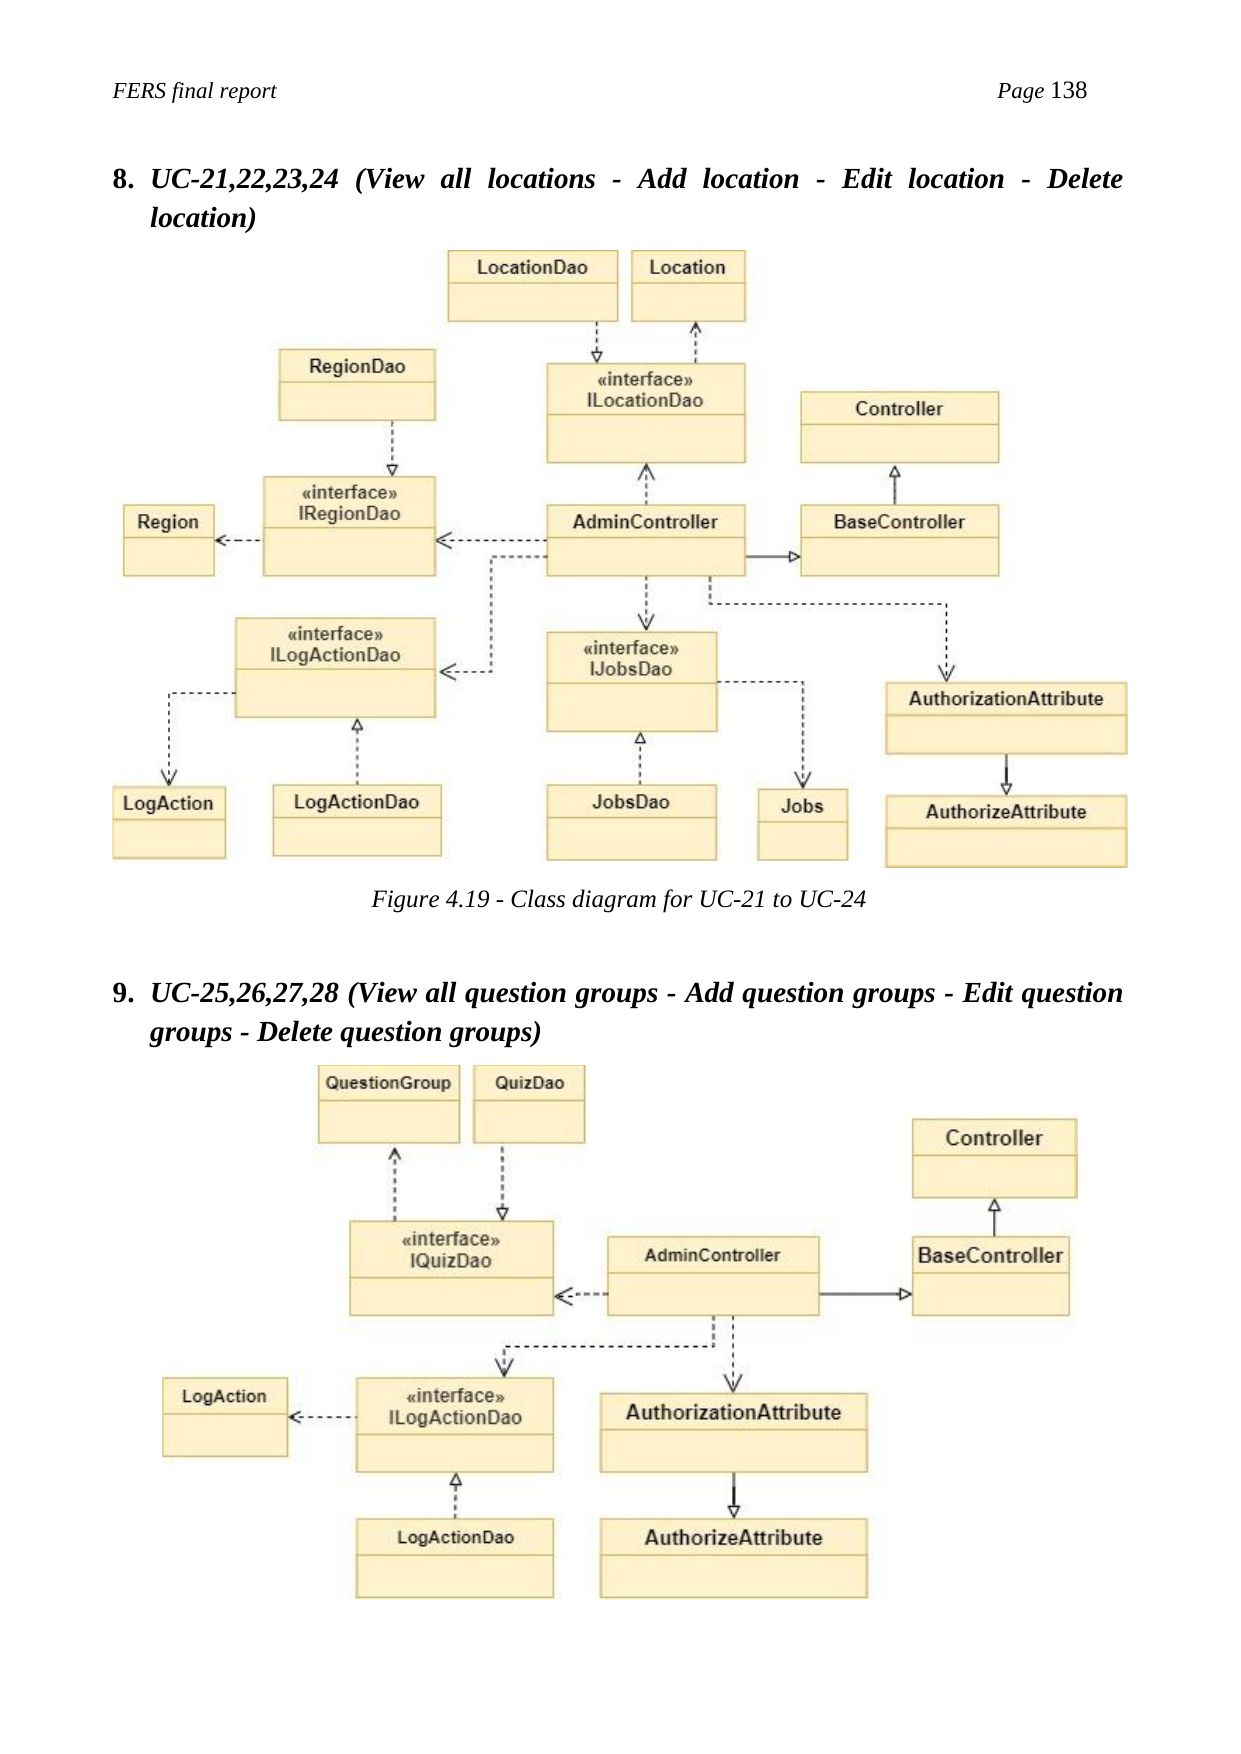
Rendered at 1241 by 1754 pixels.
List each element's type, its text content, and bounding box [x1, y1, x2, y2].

subtitle UC-21,22,23,24 (View all locations - Add location - Edit location - Delete location) [112, 161, 1128, 233]
text Figure 4.19 - Class diagram for UC-21 to UC-24 [112, 884, 1128, 913]
picture [162, 1065, 1078, 1600]
subtitle UC-25,26,27,28 (View all question groups - Add question groups - Edit question groups - Delete question groups) [112, 975, 1128, 1047]
picture [112, 250, 1128, 868]
